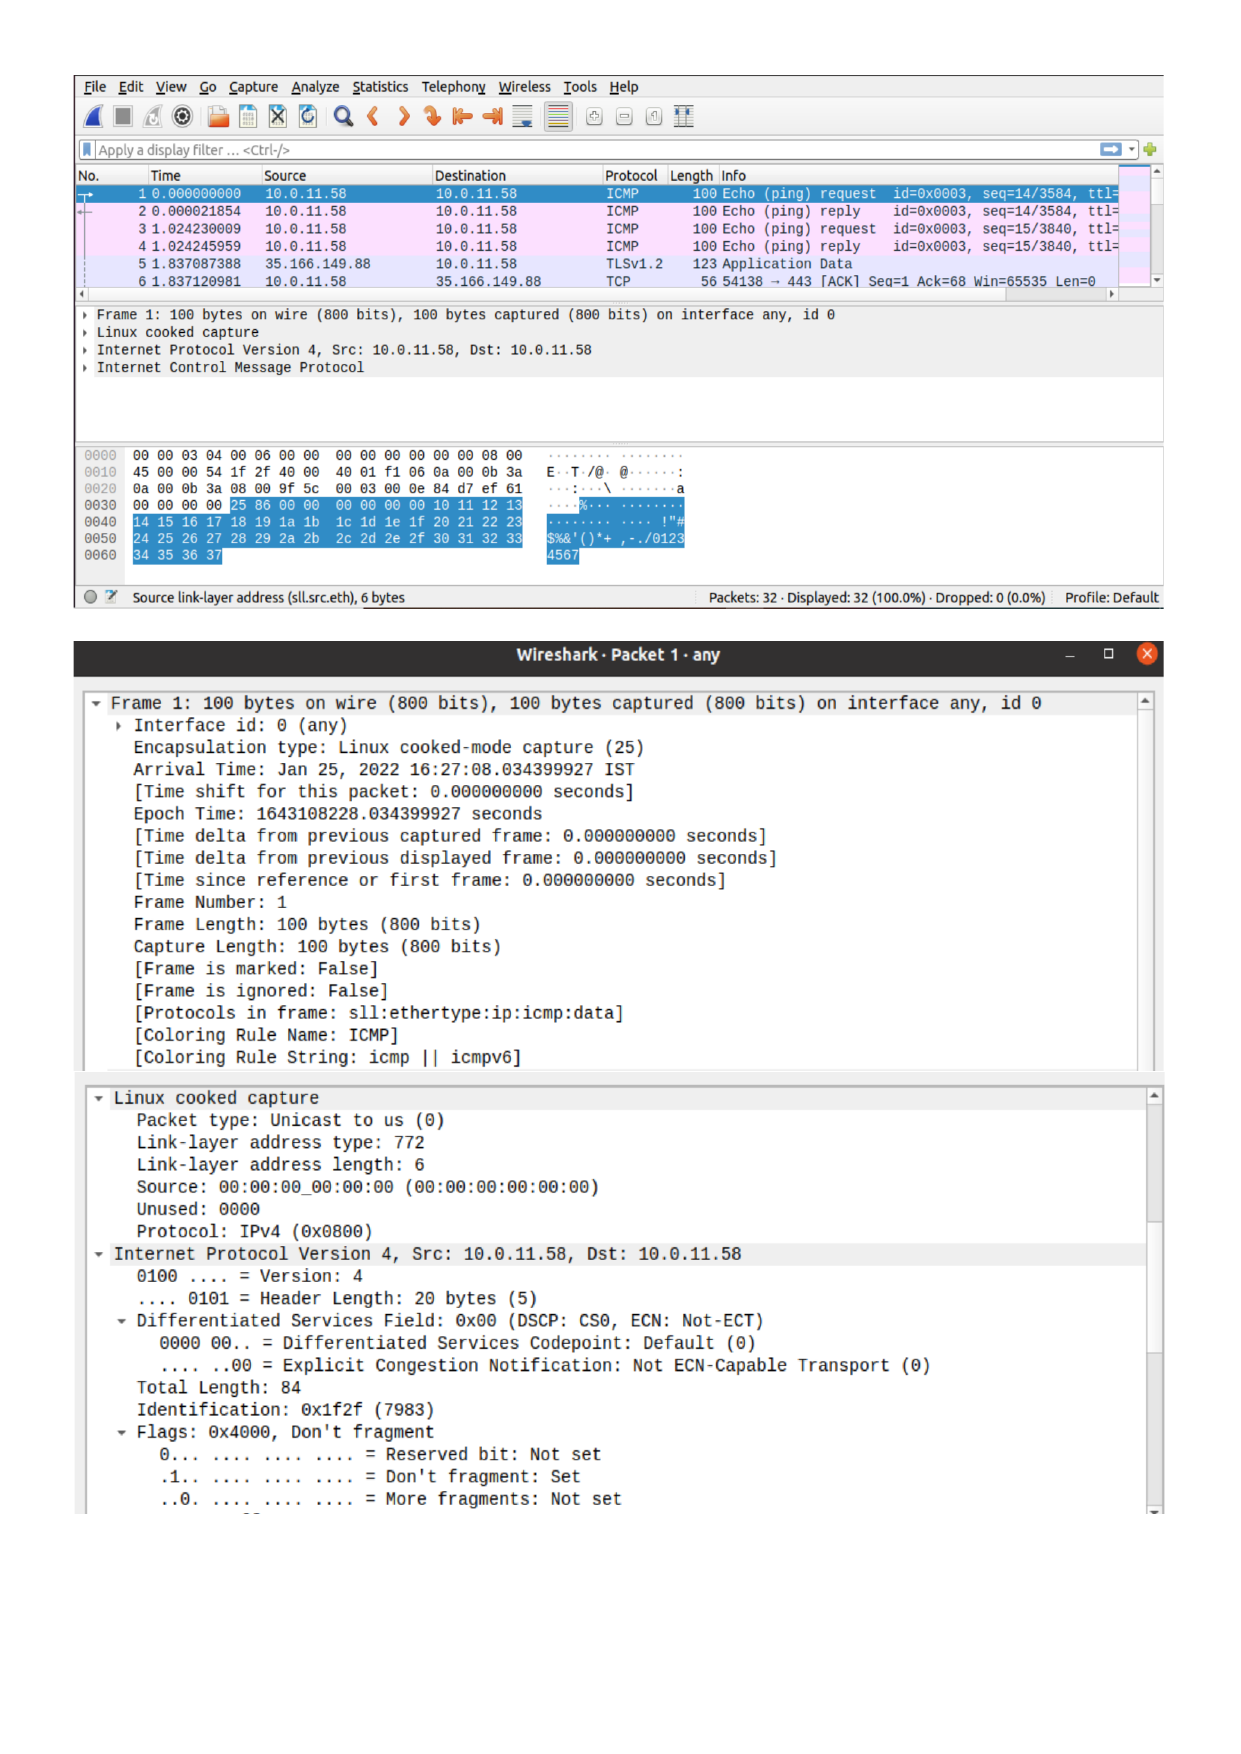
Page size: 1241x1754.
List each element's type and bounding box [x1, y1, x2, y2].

picture [73, 75, 1164, 609]
picture [73, 641, 1164, 1071]
picture [74, 1072, 1165, 1514]
